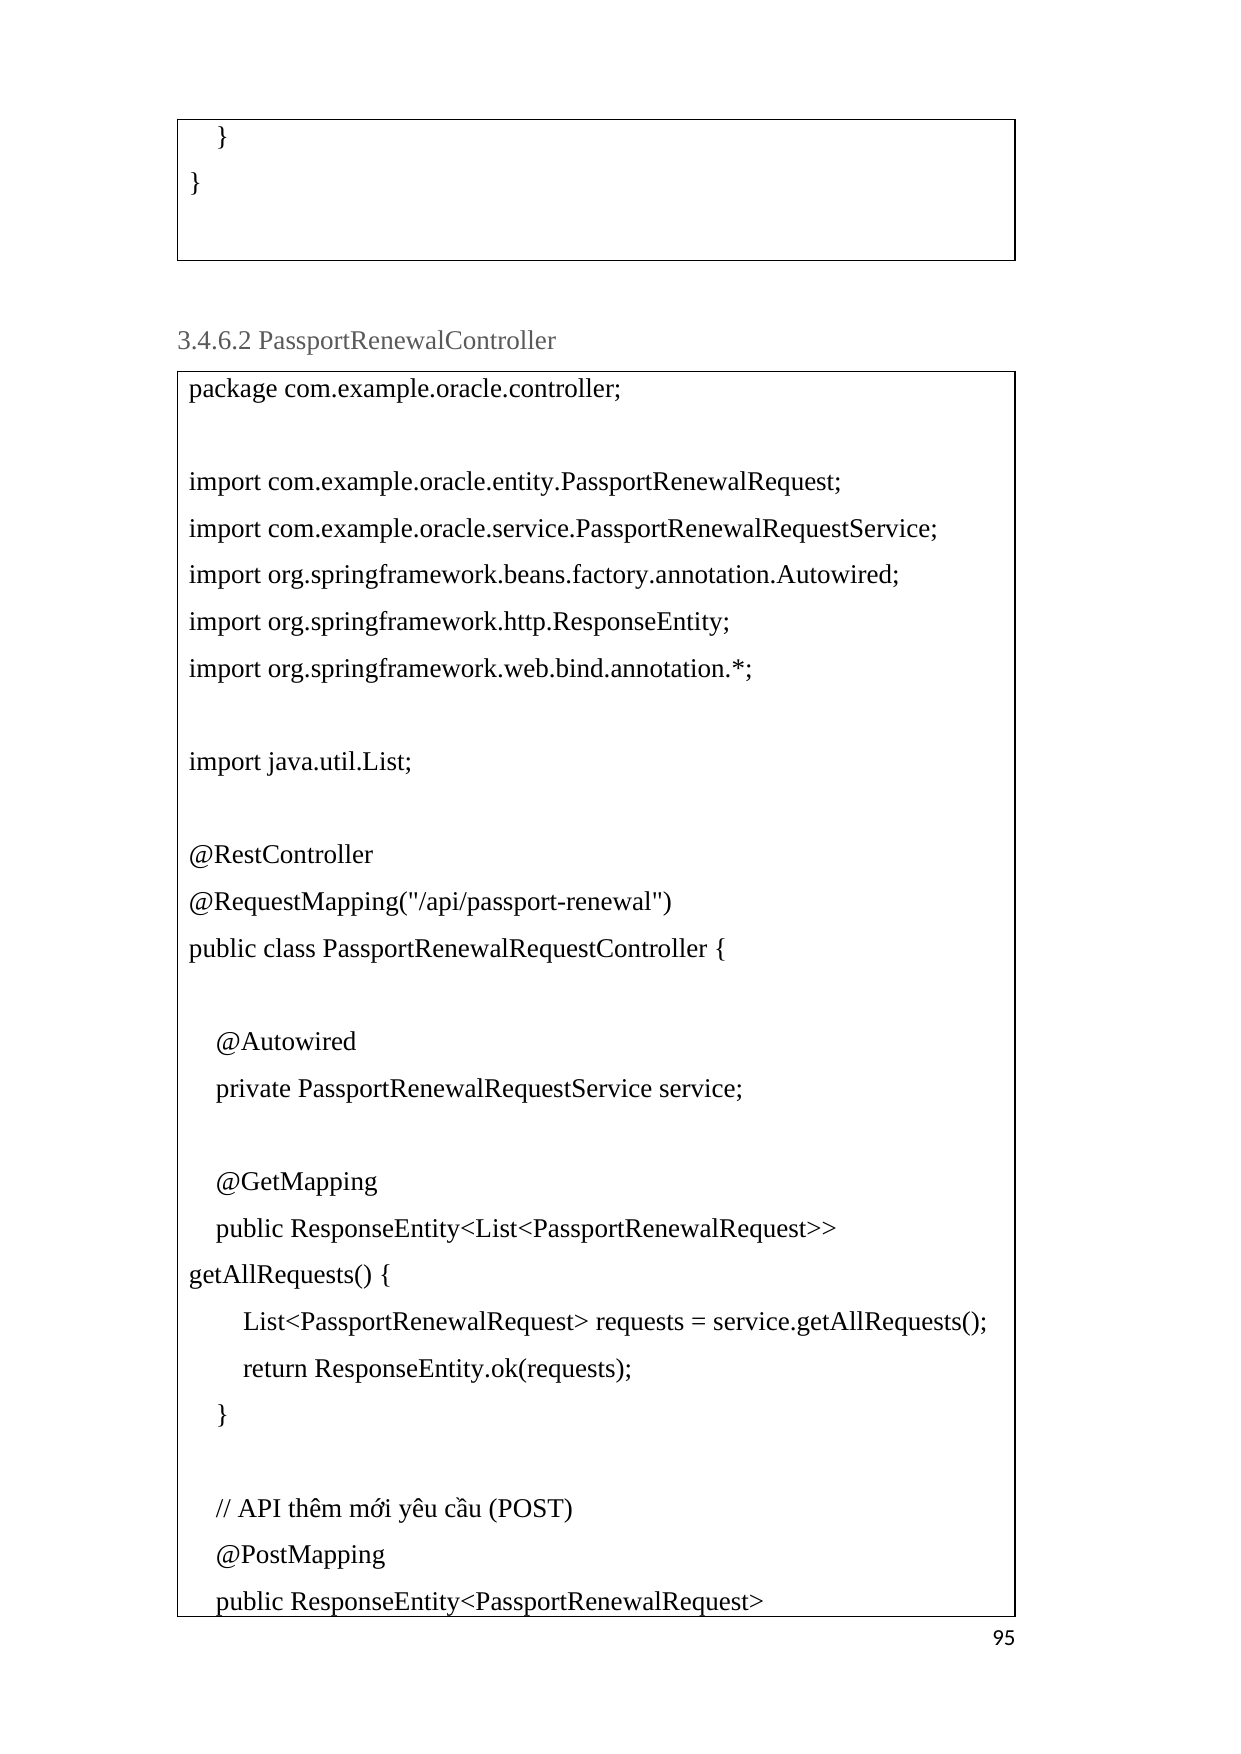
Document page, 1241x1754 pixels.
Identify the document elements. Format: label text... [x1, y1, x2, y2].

subtitle 3.4.6.2 PassportRenewalController [177, 324, 1015, 355]
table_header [178, 120, 1014, 259]
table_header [178, 372, 1014, 1616]
